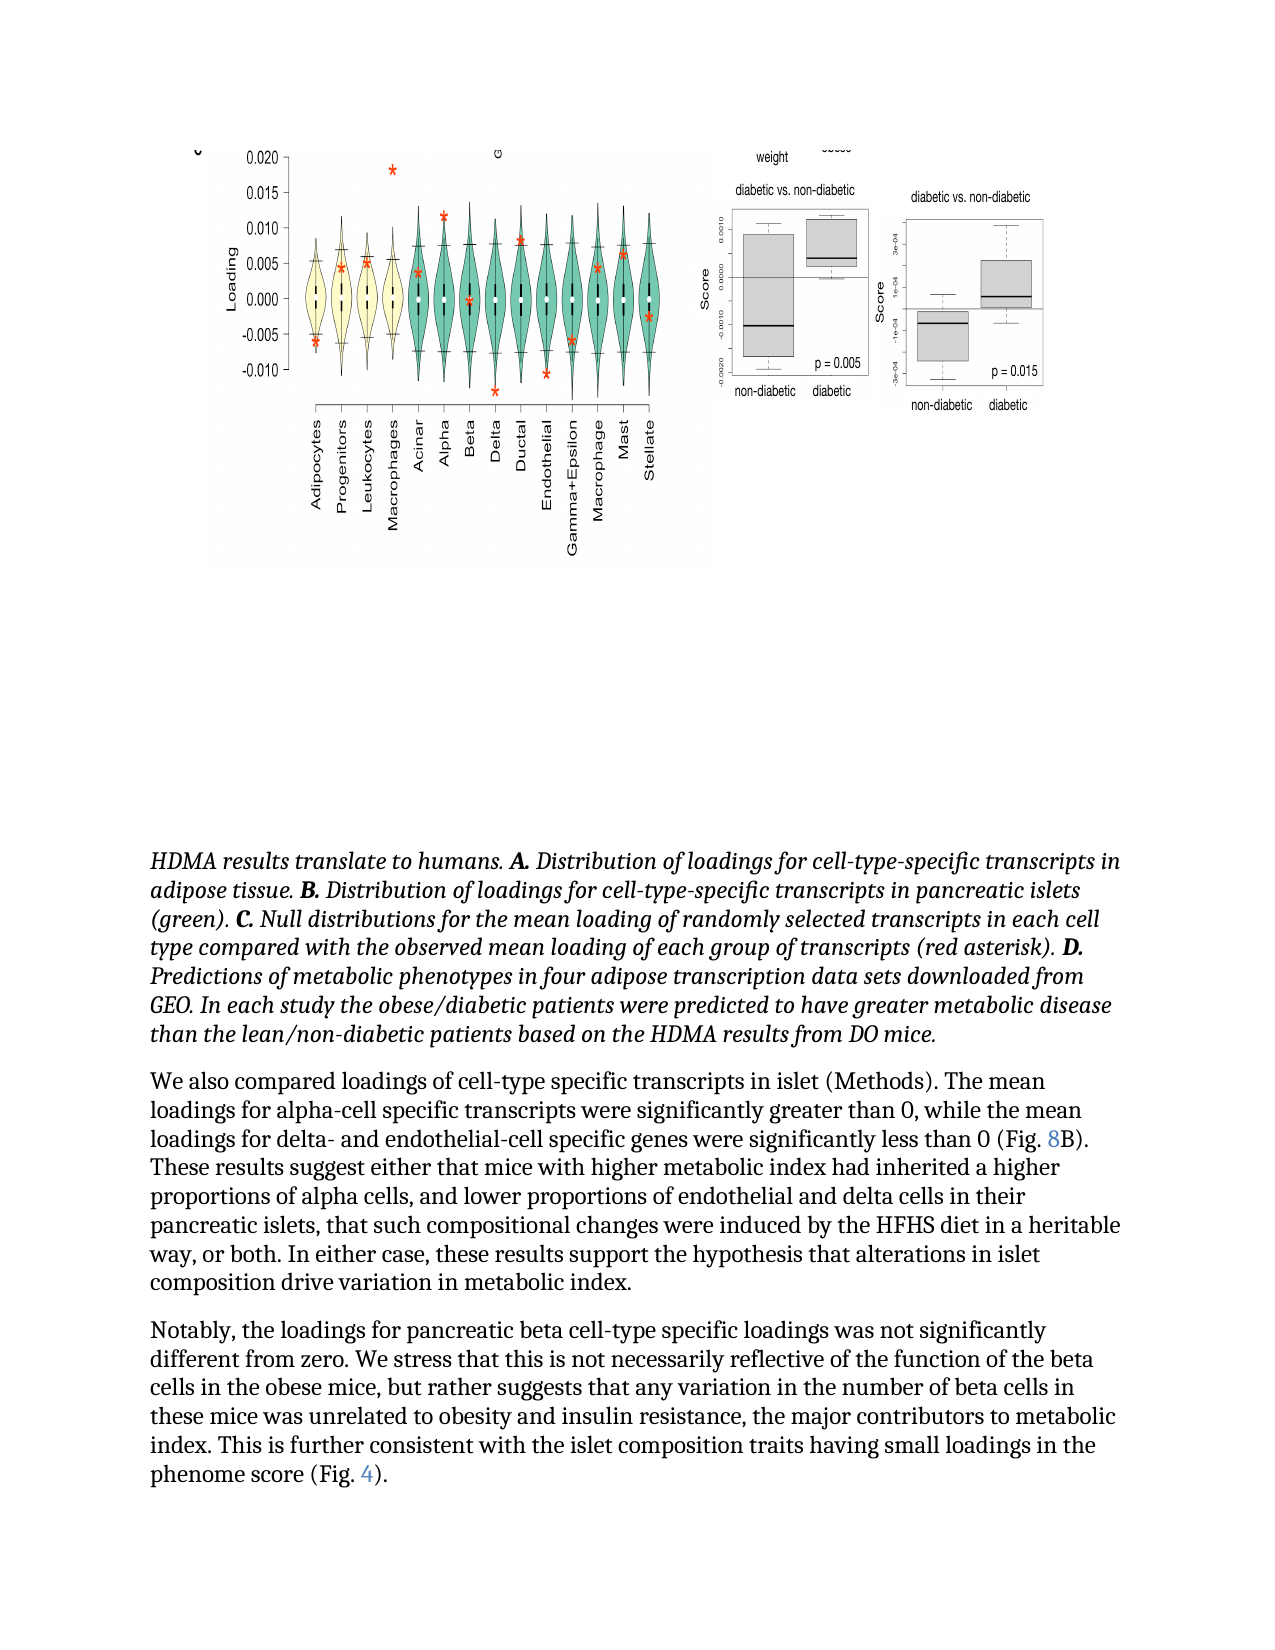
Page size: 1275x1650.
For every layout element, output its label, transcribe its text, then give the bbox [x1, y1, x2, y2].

text We also compared loadings of cell-type specific transcripts in islet (Methods). The mean loadings for alpha-cell specific transcripts were significantly greater than 0, while the mean loadings for delta- and endothelial-cell specific genes were significantly less than 0 (Fig. 8B). These results suggest either that mice with higher metabolic index had inherited a higher proportions of alpha cells, and lower proportions of endothelial and delta cells in their pancreatic islets, that such compositional changes were induced by the HFHS diet in a heritable way, or both. In either case, these results support the hypothesis that alterations in islet composition drive variation in metabolic index. [150, 1067, 1125, 1297]
text HDMA results translate to humans. A. Distribution of loadings for cell-type-specific transcripts in adipose tissue. B. Distribution of loadings for cell-type-specific transcripts in pancreatic islets (green). C. Null distributions for the mean loading of randomly selected transcripts in each cell type compared with the observed mean loading of each group of transcripts (red asterisk). D. Predictions of metabolic phenotypes in four adipose transcription data sets downloaded from GEO. In each study the obese/diabetic patients were predicted to have greater metabolic disease than the lean/non-diabetic patients based on the HDMA results from DO mice. [150, 847, 1125, 1048]
text Notably, the loadings for pancreatic beta cell-type specific loadings was not significantly different from zero. We stress that this is not necessarily reflective of the function of the beta cells in the obese mice, but rather suggests that any variation in the number of beta cells in these mice was unrelated to obesity and insulin resistance, the major contributors to metabolic index. This is further consistent with the islet composition traits having small loadings in the phenome score (Fig. 4). [150, 1316, 1125, 1488]
